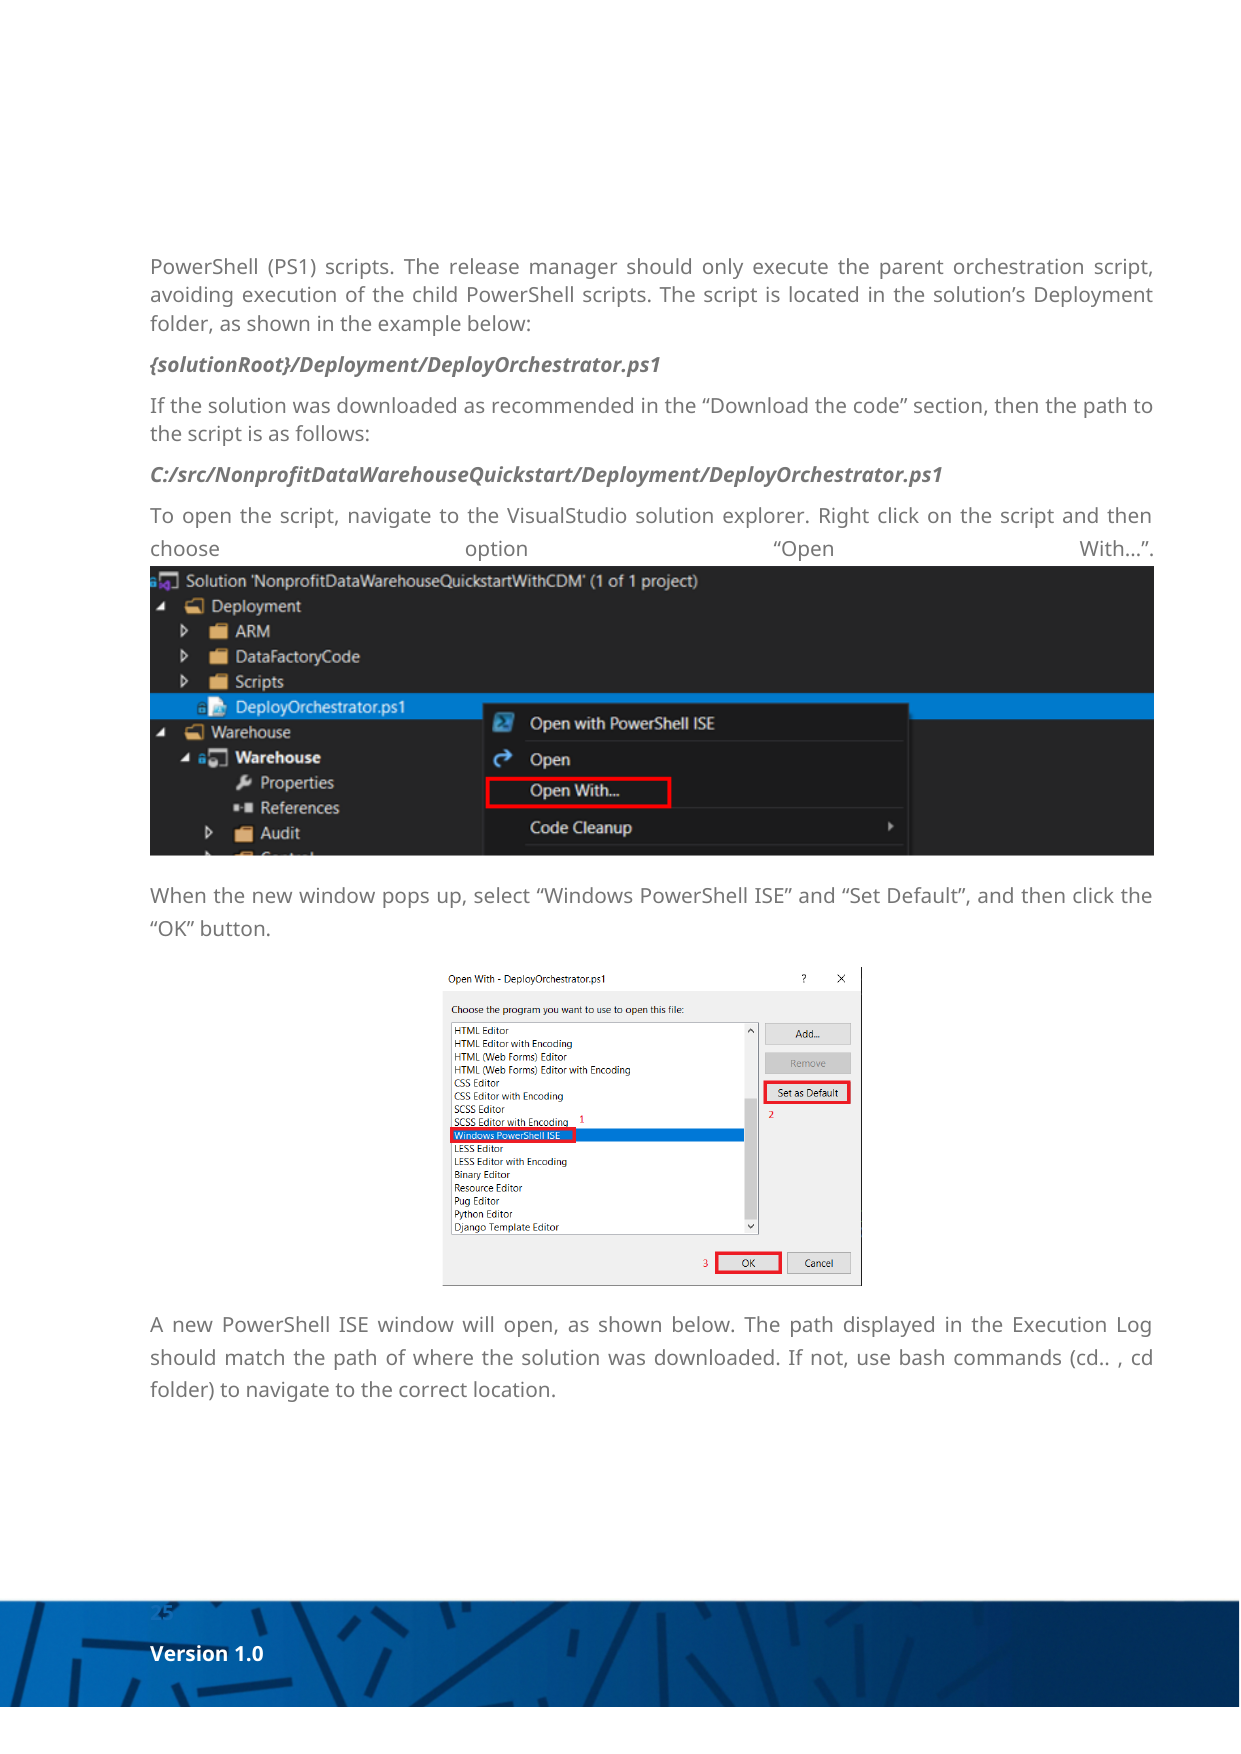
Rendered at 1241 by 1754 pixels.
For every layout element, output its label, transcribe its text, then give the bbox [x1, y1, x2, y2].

text {solutionRoot}/Deployment/DeployOrchestrator.ps1 [150, 350, 1155, 378]
text When the new window pops up, select “Windows PowerShell ISE” and “Set Default”, and then click the “OK” button. [150, 881, 1155, 942]
picture [150, 566, 1154, 857]
text If the solution was downloaded as recommended in the “Download the code” section, then the path to the script is as follows: [150, 391, 1155, 448]
text C:/src/NonprofitDataWarehouseQuickstart/Deployment/DeployOrchestrator.ps1 [150, 460, 1155, 489]
picture [442, 967, 862, 1286]
text A new PowerShell ISE window will open, as shown below. The path displayed in the Execution Log should match the path of where the solution was downloaded. If not, use bash commands (cd.. , cd folder) to navigate to the correct location. [150, 1310, 1155, 1404]
picture [0, 1598, 1240, 1707]
